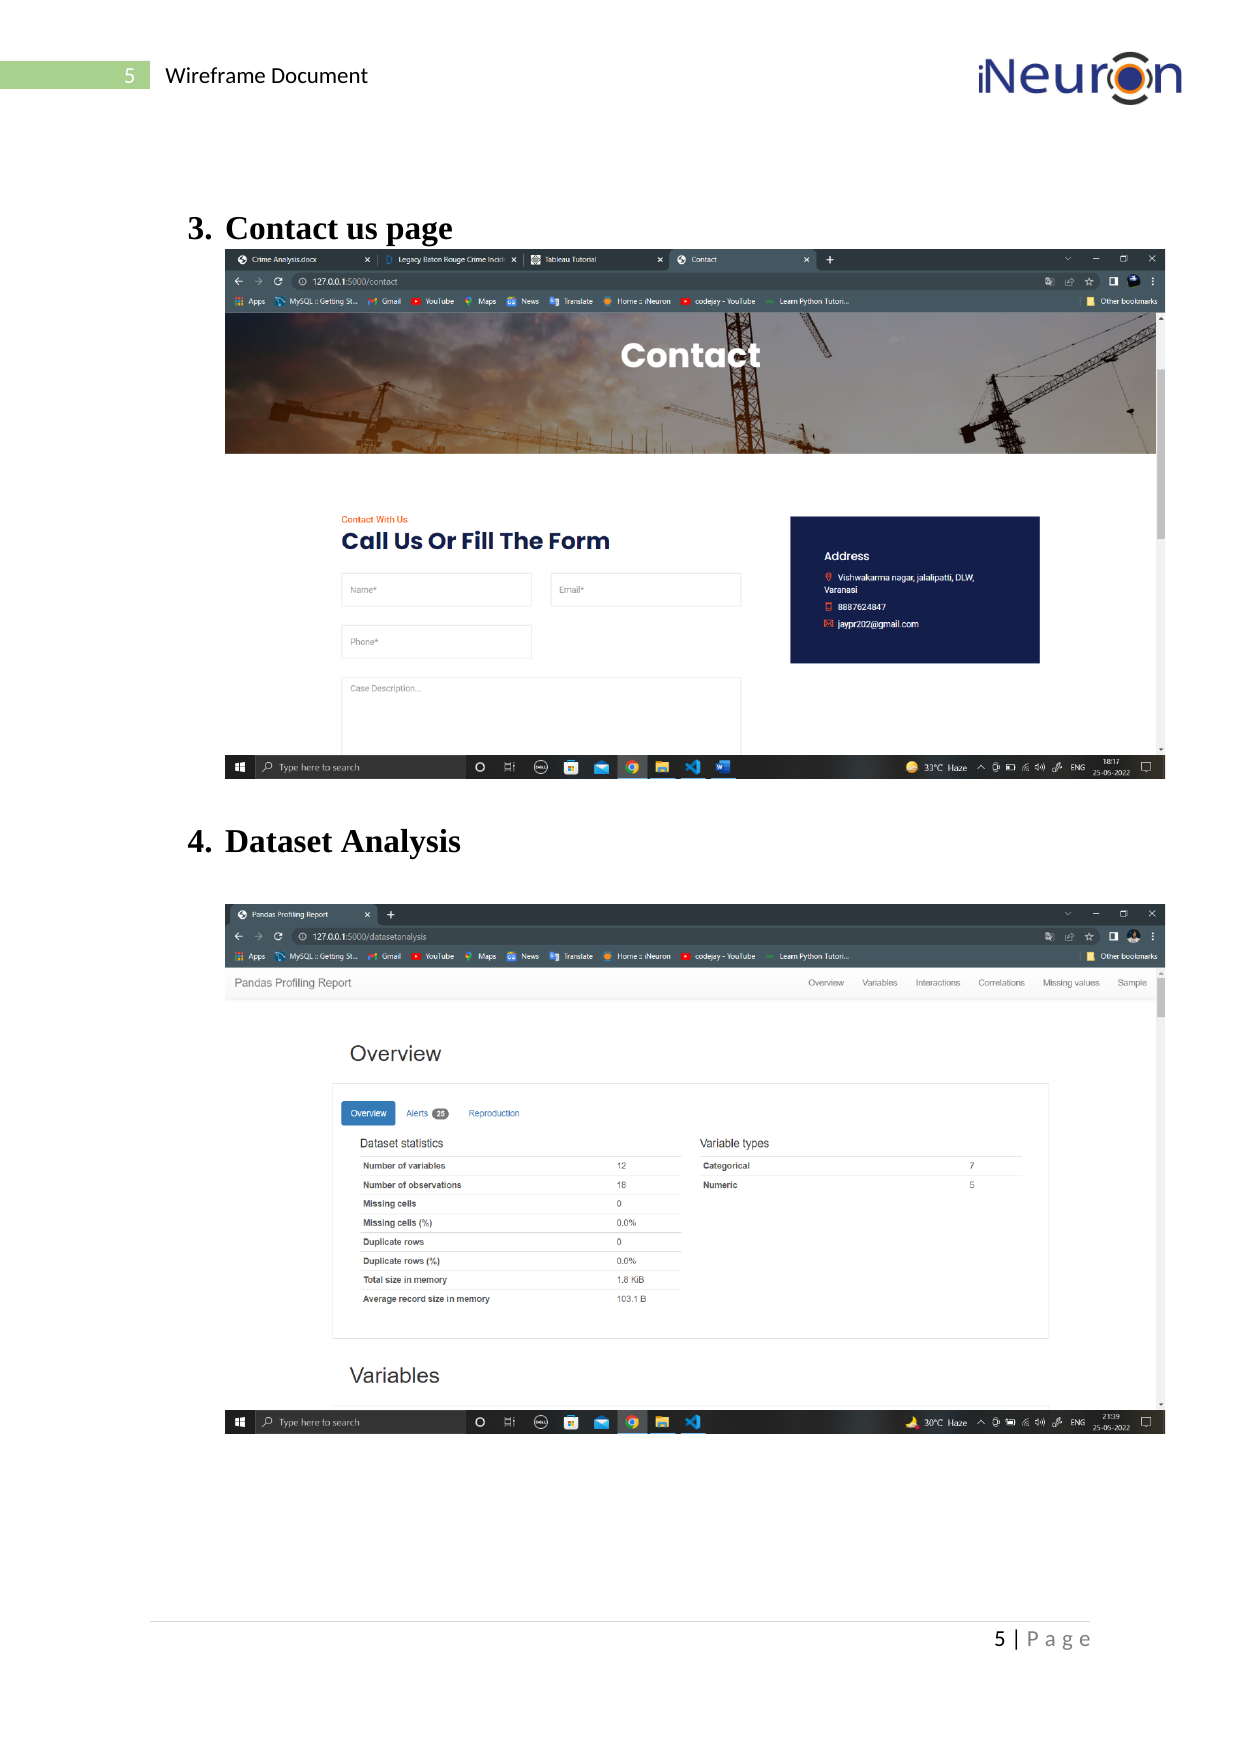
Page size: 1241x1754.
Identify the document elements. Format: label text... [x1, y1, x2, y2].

picture [978, 51, 1182, 105]
picture [225, 249, 1166, 779]
picture [225, 904, 1166, 1434]
list Contact us page [187, 208, 1090, 246]
list Dataset Analysis [187, 822, 1090, 860]
